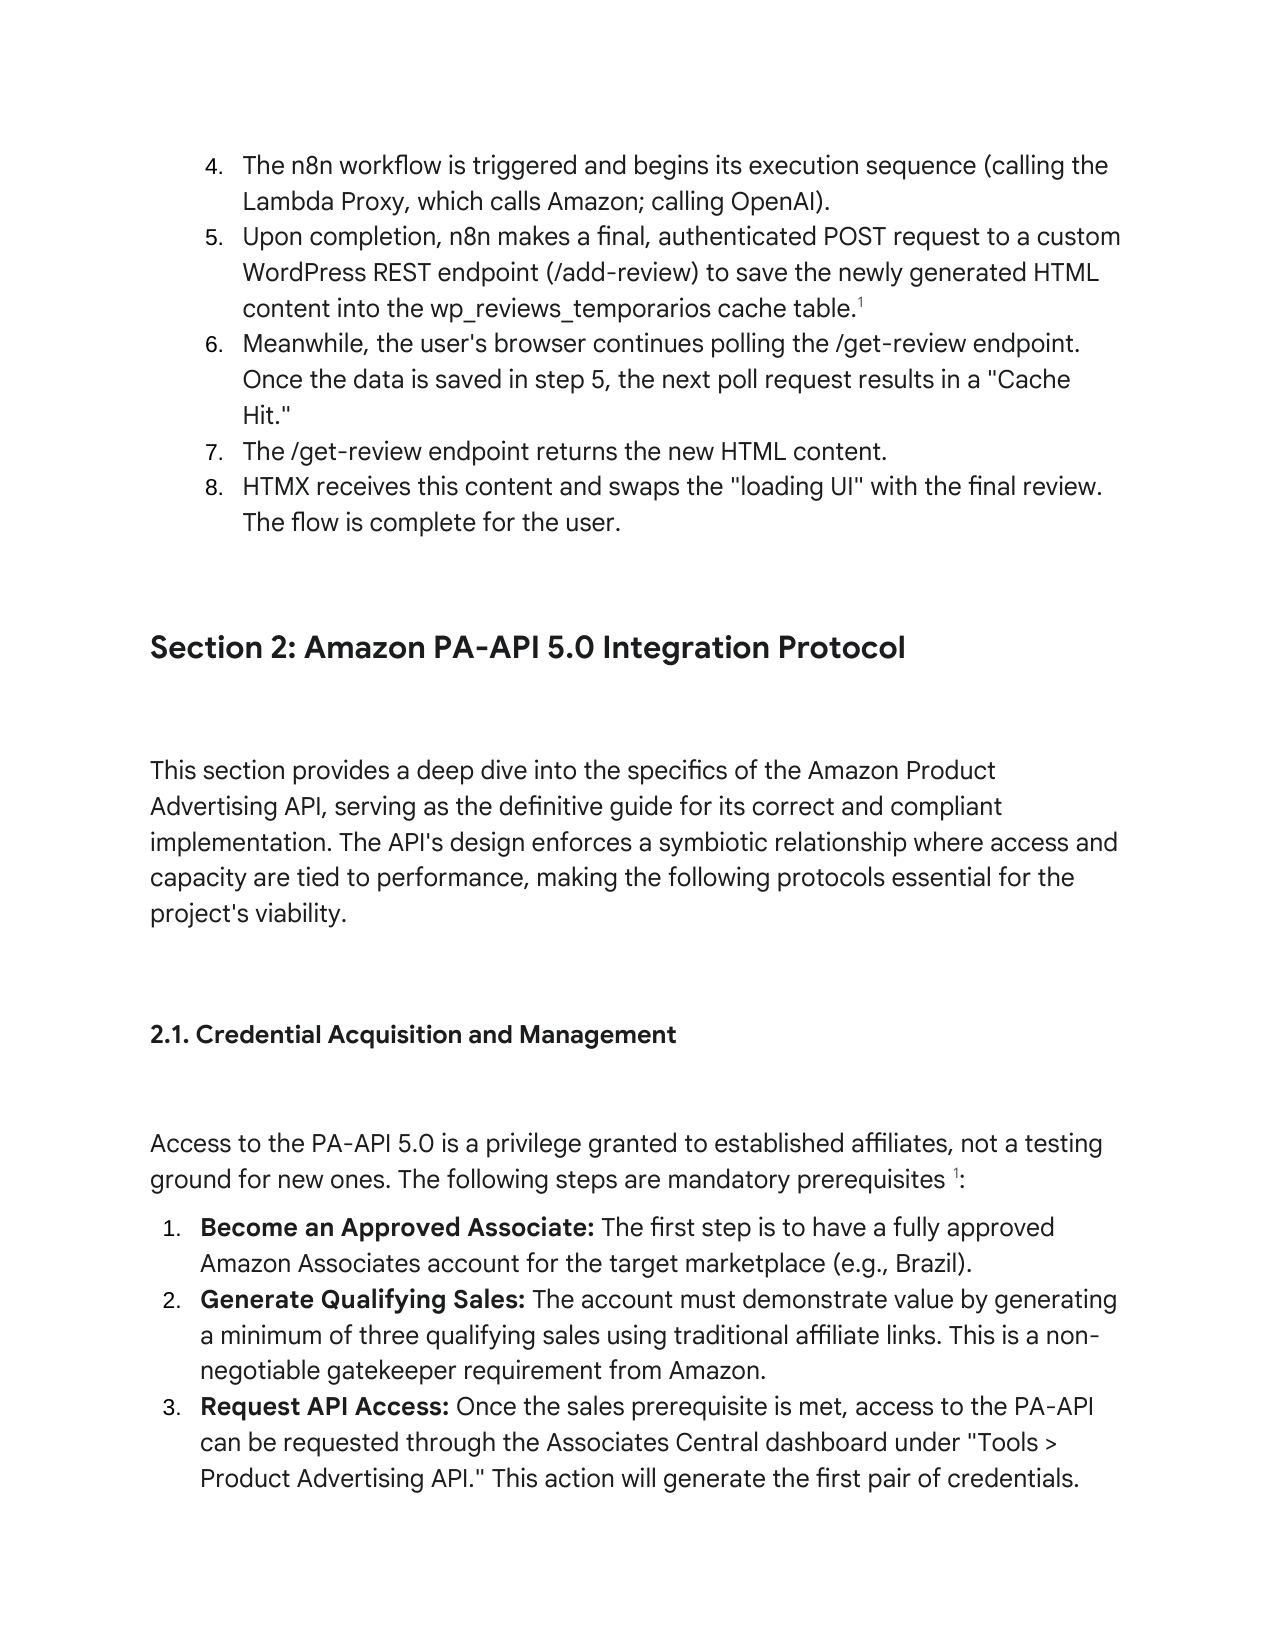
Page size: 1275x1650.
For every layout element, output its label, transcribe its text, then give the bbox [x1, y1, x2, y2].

list Generate Qualifying Sales: The account must demonstrate value by generating a minimum of three qualifying sales using traditional affiliate links. This is a non-negotiable gatekeeper requirement from Amazon. [162, 1284, 1125, 1387]
text This section provides a deep dive into the specifics of the Amazon Product Advertising API, serving as the definitive guide for its correct and compliant implementation. The API's design enforces a symbiotic relationship where access and capacity are tied to performance, making the following protocols essential for the project's viability. [150, 755, 1125, 930]
list The /get-review endpoint returns the new HTML content. [205, 436, 1125, 467]
list Become an Approved Associate: The first step is to have a fully approved Amazon Associates account for the target marketplace (e.g., Brazil). [162, 1213, 1125, 1280]
list Request API Access: Once the sales prerequisite is met, access to the PA-API can be requested through the Associates Central dashboard under "Tools > Product Advertising API." This action will generate the first pair of credentials. [162, 1391, 1125, 1494]
list Upon completion, n8n makes a final, authenticated POST request to a custom WordPress REST endpoint (/add-review) to save the newly generated HTML content into the wp_reviews_temporarios cache table.1 [205, 221, 1125, 324]
list The n8n workflow is triggered and begins its execution sequence (calling the Lambda Proxy, which calls Amazon; calling OpenAI). [205, 150, 1125, 217]
subtitle 2.1. Credential Acquisition and Management [150, 1020, 1125, 1051]
text Access to the PA-API 5.0 is a privilege granted to established affiliates, not a testing ground for new ones. The following steps are mandatory prerequisites 1: [150, 1129, 1125, 1196]
list Meanwhile, the user's browser continues polling the /get-review endpoint. Once the data is saved in step 5, the next poll request results in a "Cache Hit." [205, 329, 1125, 431]
subtitle Section 2: Amazon PA-API 5.0 Integration Protocol [150, 629, 1125, 668]
list HTMX receives this content and swaps the "loading UI" with the final review. The flow is complete for the user. [205, 472, 1125, 539]
